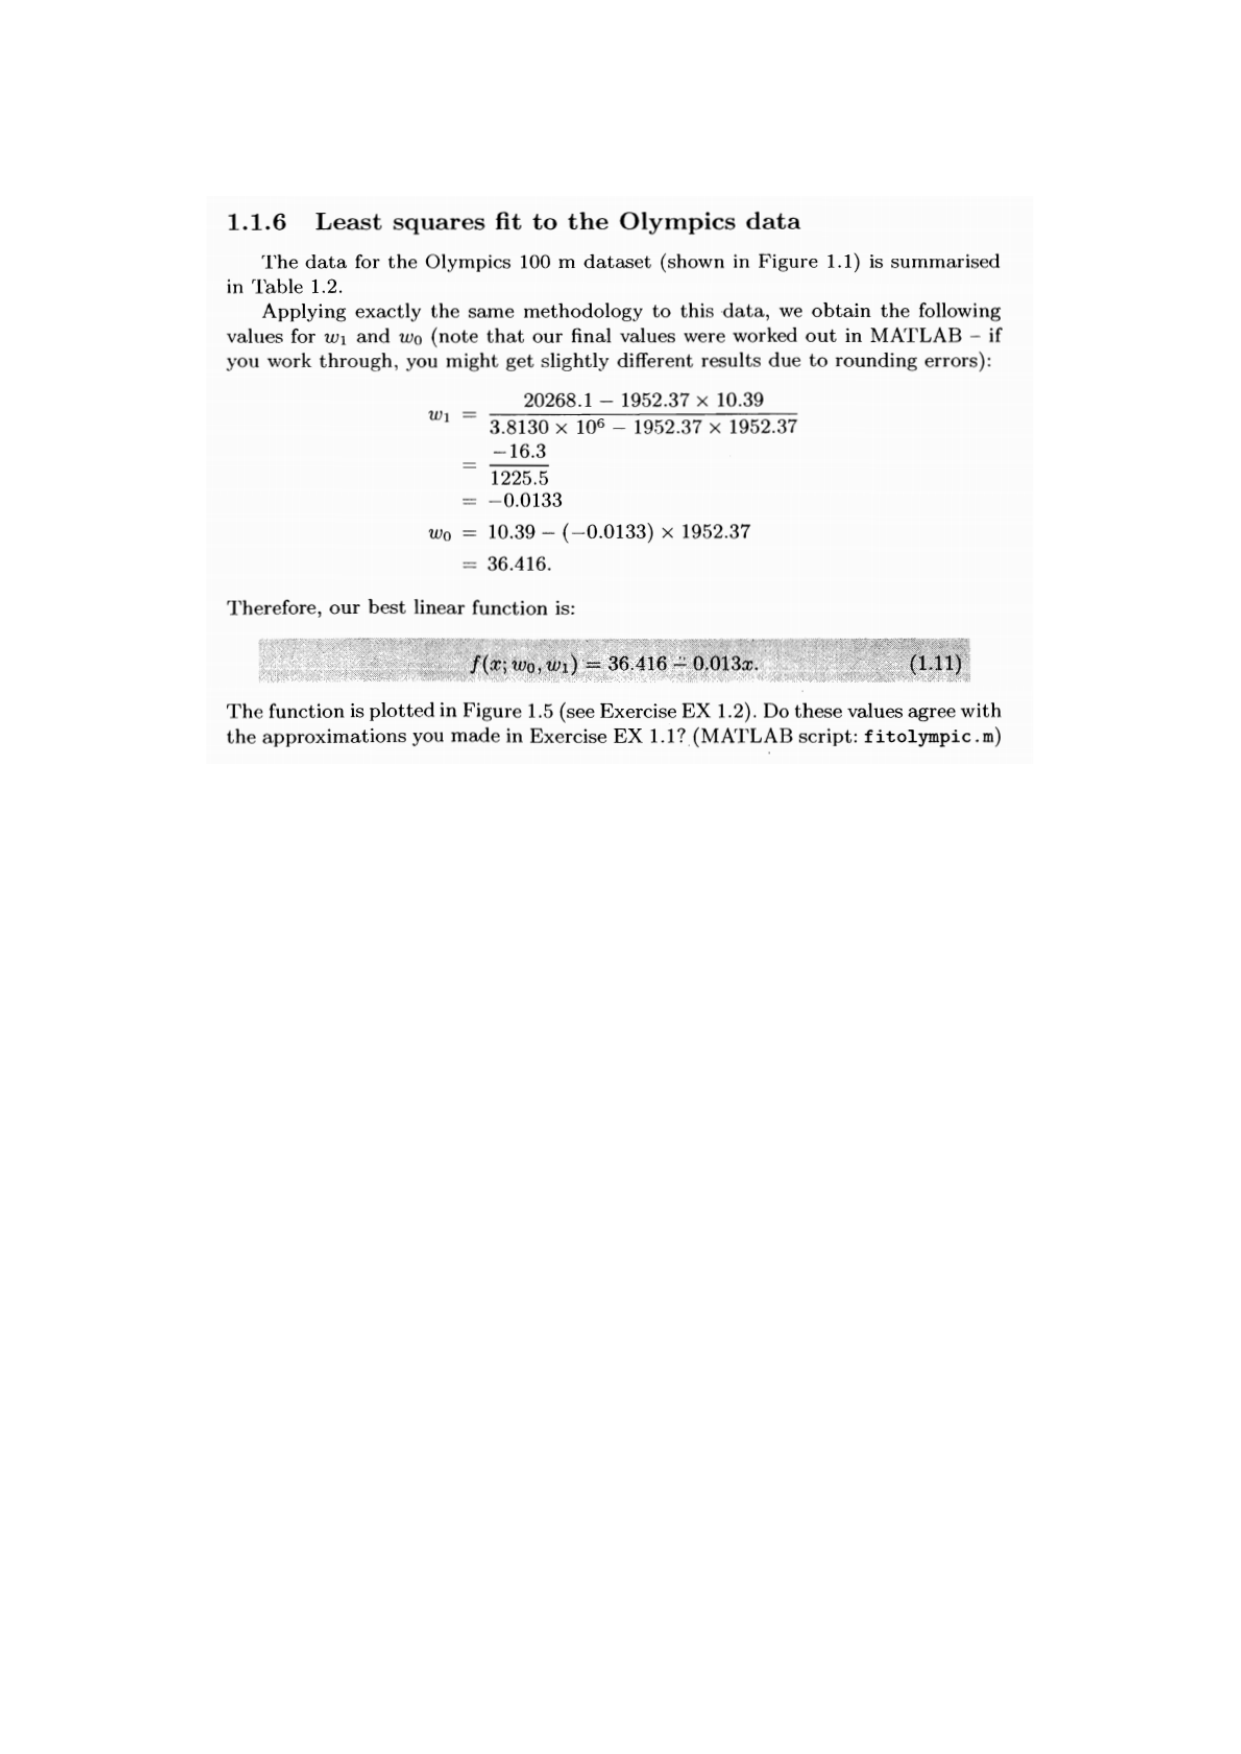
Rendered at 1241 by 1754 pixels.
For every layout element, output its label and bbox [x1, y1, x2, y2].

picture [206, 196, 1034, 764]
